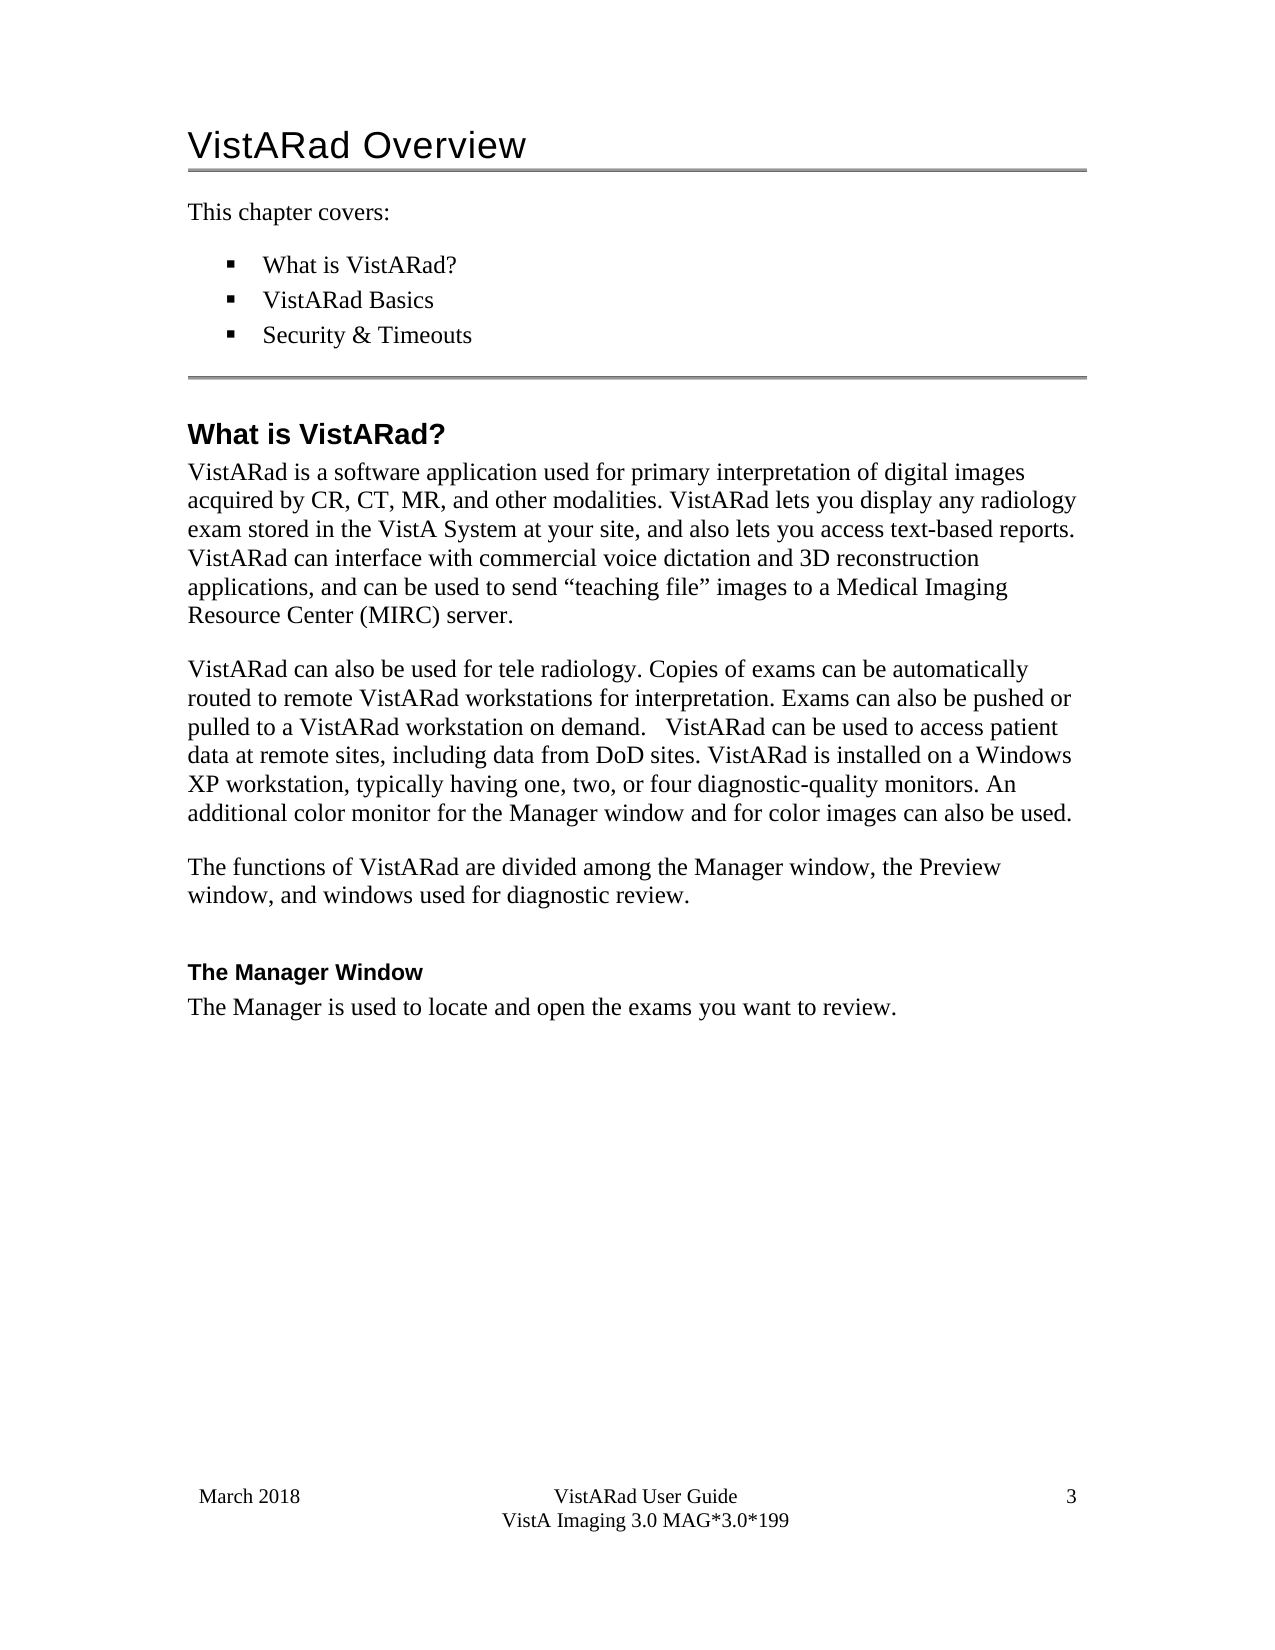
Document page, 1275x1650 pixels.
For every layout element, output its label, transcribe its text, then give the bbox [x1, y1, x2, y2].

list VistARad Basics [225, 285, 1087, 314]
text VistARad is a software application used for primary interpretation of digital images acquired by CR, CT, MR, and other modalities. VistARad lets you display any radiology exam stored in the VistA System at your site, and also lets you access text-based reports. VistARad can interface with commercial voice dictation and 3D reconstruction applications, and can be used to send “teaching file” images to a Medical Imaging Resource Center (MIRC) server. [187, 457, 1087, 629]
subtitle VistARad Overview [187, 123, 1087, 172]
subtitle What is VistARad? [187, 417, 1087, 451]
text This chapter covers: [187, 197, 1087, 225]
subtitle The Manager Window [187, 959, 1087, 986]
list What is VistARad? [225, 250, 1087, 279]
list Security & Timeouts [225, 320, 1087, 349]
text VistARad can also be used for tele radiology. Copies of exams can be automatically routed to remote VistARad workstations for interpretation. Exams can also be pushed or pulled to a VistARad workstation on demand. VistARad can be used to access patient data at remote sites, including data from DoD sites. VistARad is installed on a Windows XP workstation, typically having one, two, or four diagnostic-quality monitors. An additional color monitor for the Manager window and for color images can also be used. [187, 654, 1087, 827]
text The Manager is used to locate and open the exams you want to review. [187, 992, 1087, 1021]
text The functions of VistARad are divided among the Manager window, the Preview window, and windows used for diagnostic review. [187, 852, 1087, 909]
